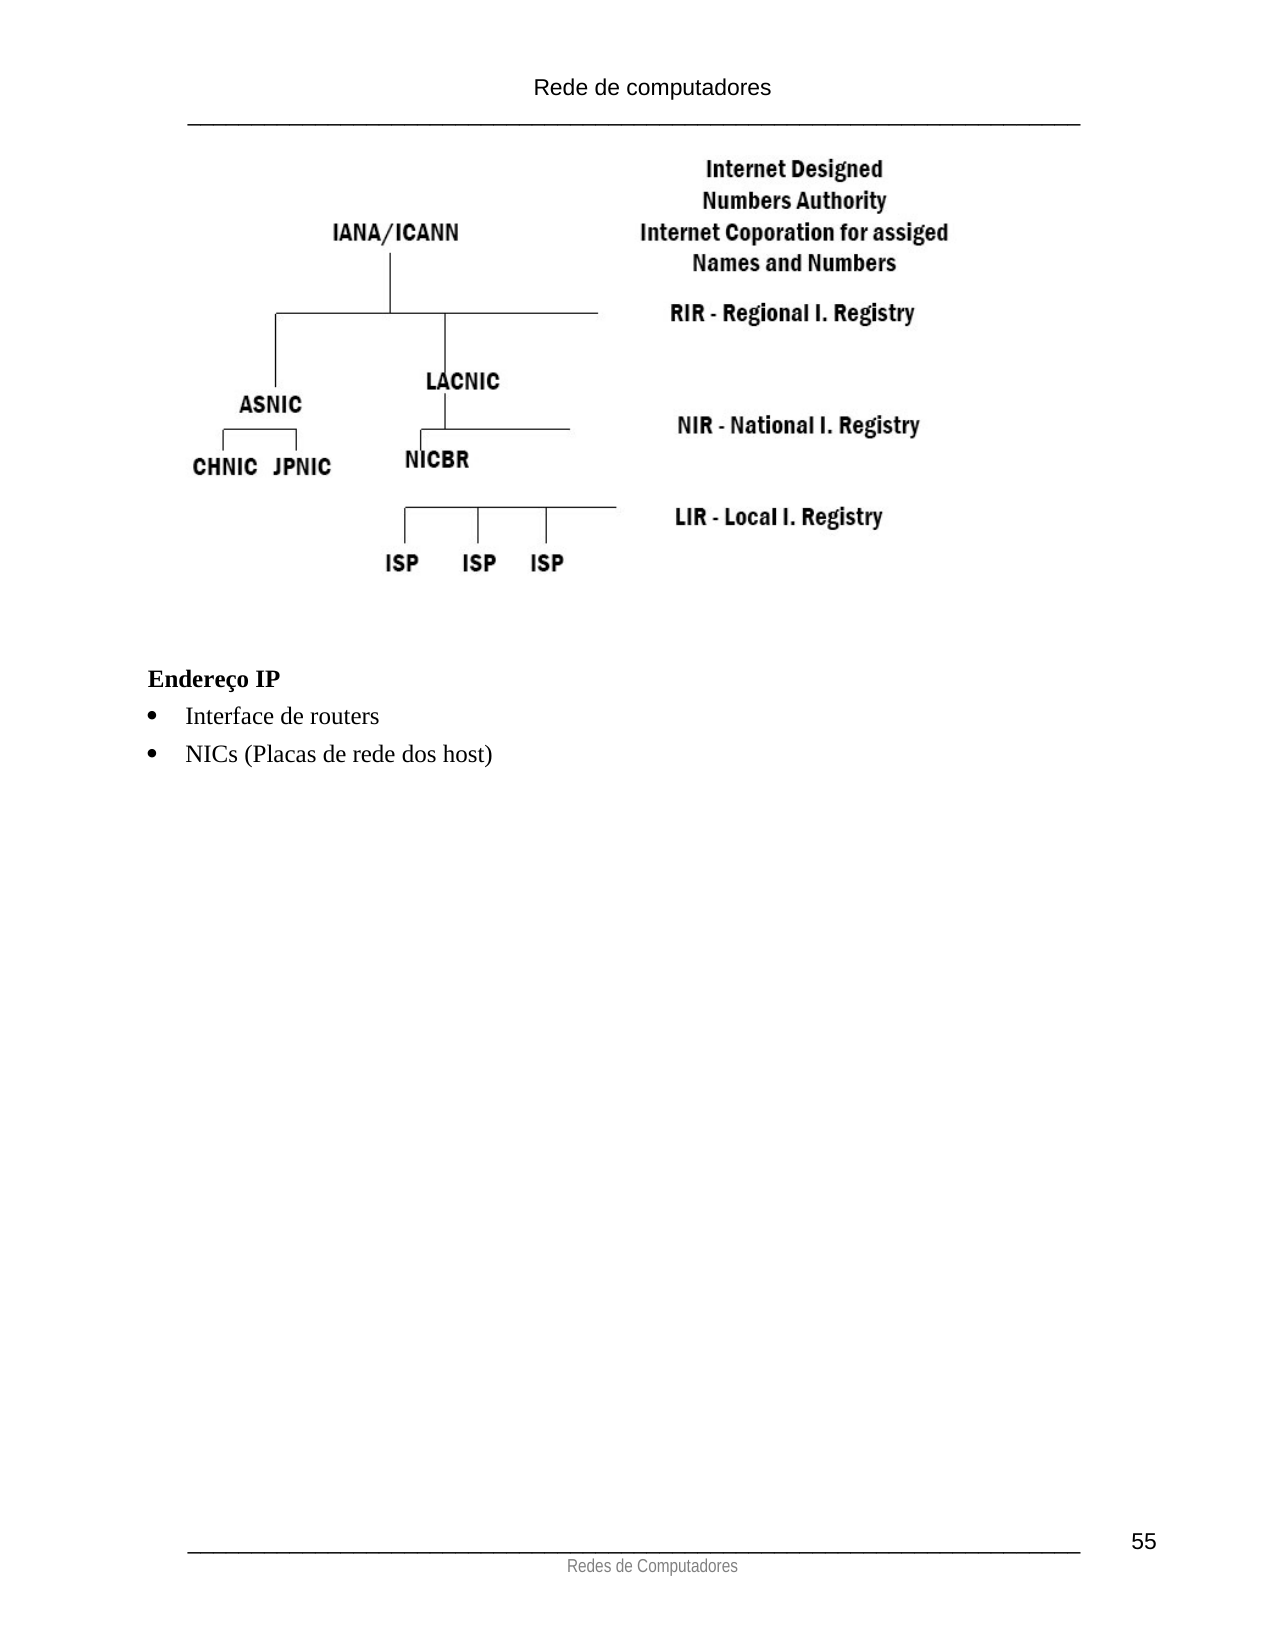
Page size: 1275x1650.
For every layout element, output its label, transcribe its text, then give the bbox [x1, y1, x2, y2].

list NICs (Placas de rede dos host) [148, 739, 1157, 767]
list Interface de routers [148, 701, 1157, 730]
picture [147, 126, 1053, 657]
text Endereço IP [148, 664, 1157, 693]
